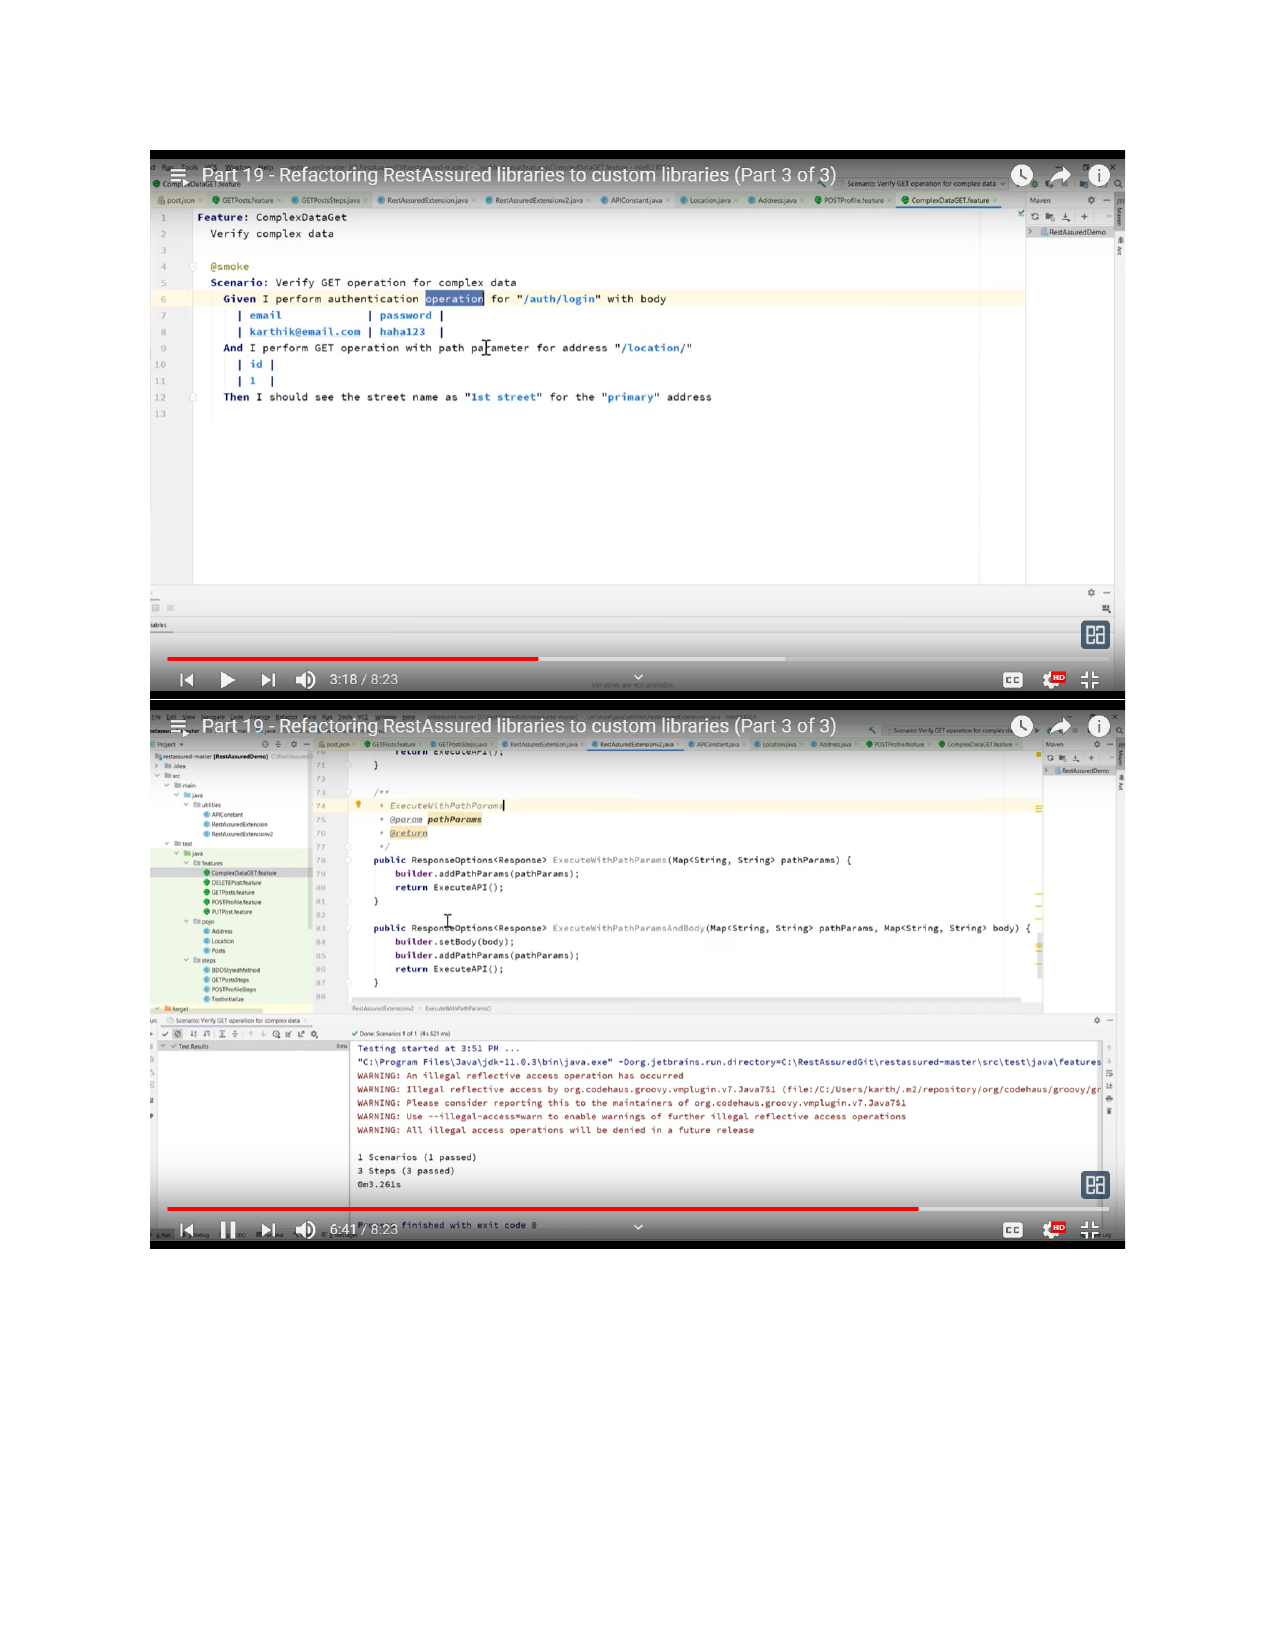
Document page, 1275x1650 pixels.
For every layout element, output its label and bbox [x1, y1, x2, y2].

picture [150, 150, 1125, 699]
picture [150, 700, 1125, 1249]
